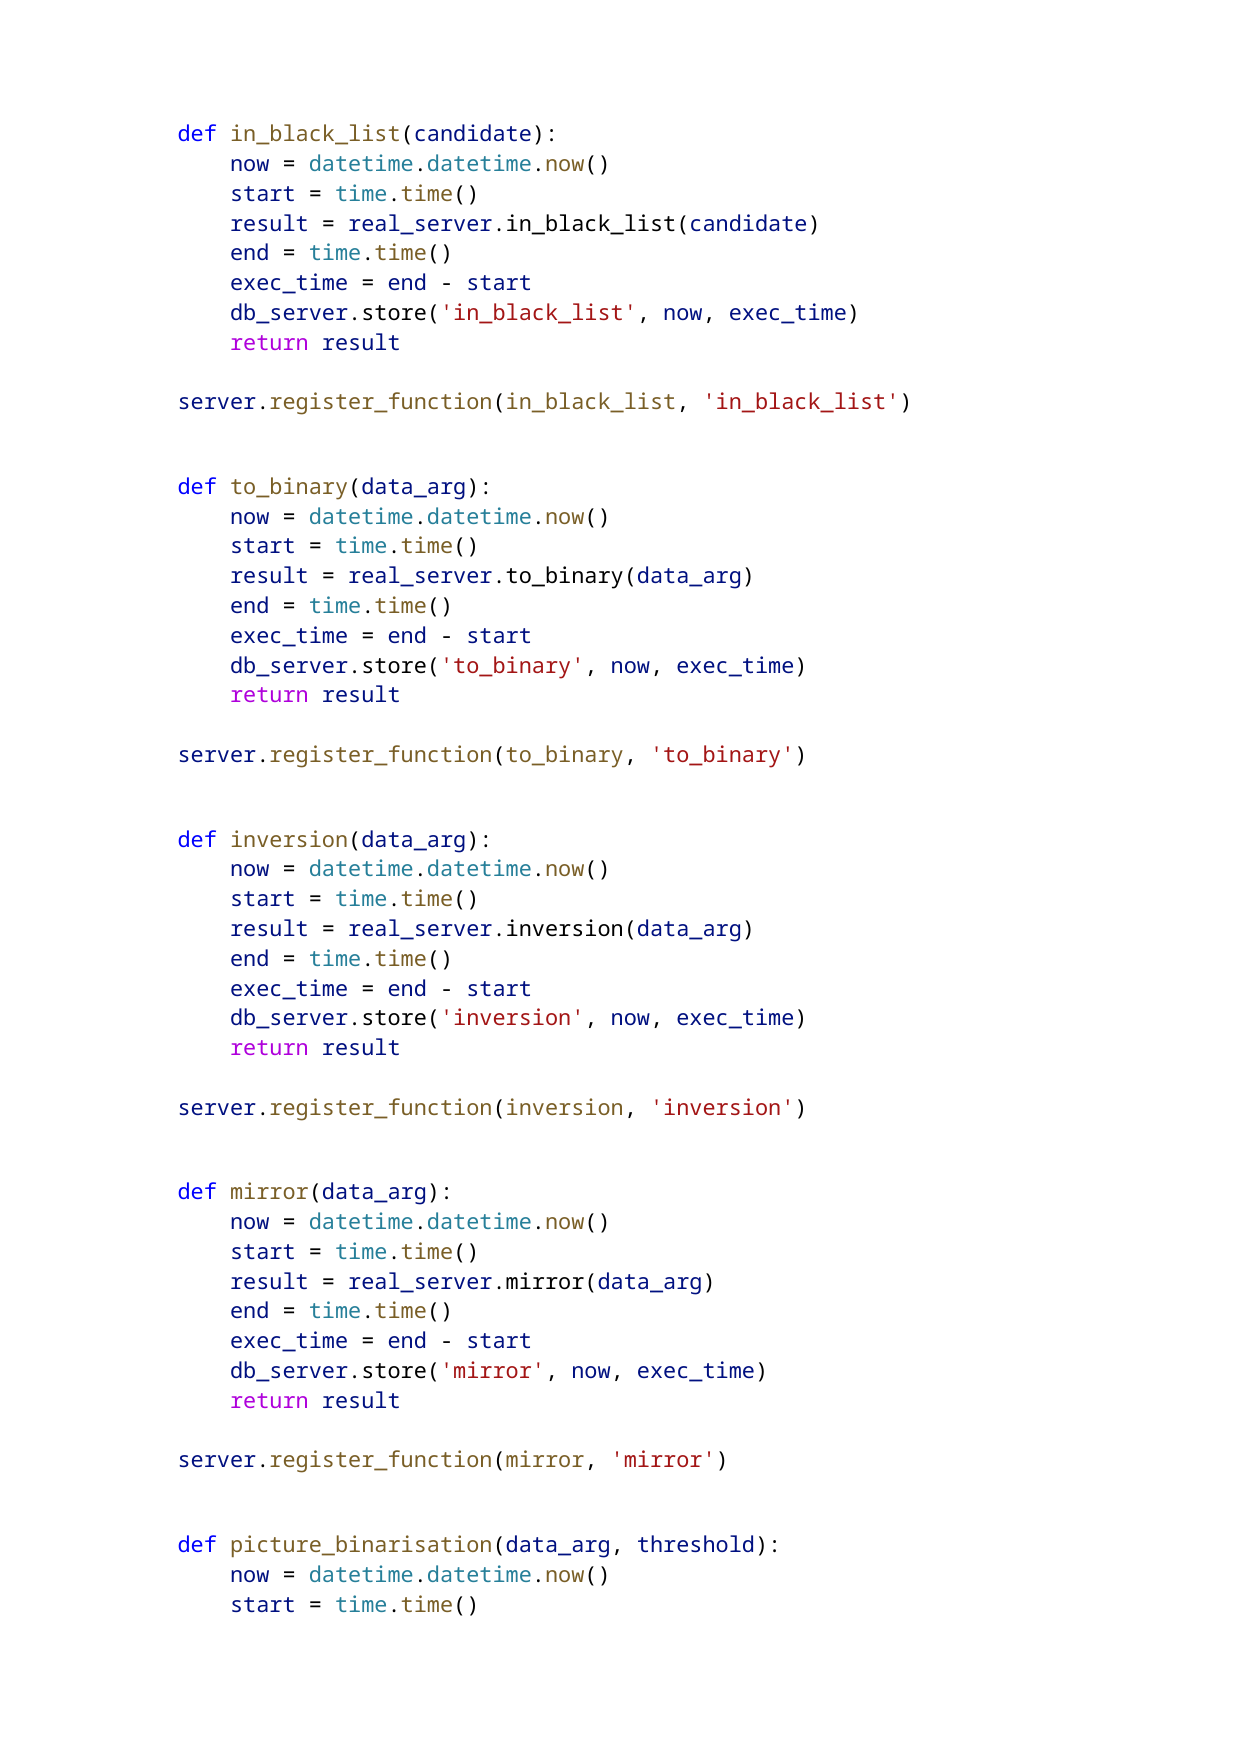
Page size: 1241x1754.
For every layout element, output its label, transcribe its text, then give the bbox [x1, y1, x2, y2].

text now = datetime.datetime.now() [177, 148, 1152, 178]
text db_server.store('in_black_list', now, exec_time) [177, 297, 1152, 327]
text now = datetime.datetime.now() [177, 853, 1152, 883]
text exec_time = end - start [177, 972, 1152, 1002]
text return result [177, 1385, 1152, 1414]
text result = real_server.to_binary(data_arg) [177, 560, 1152, 590]
text server.register_function(to_binary, 'to_binary') [177, 739, 1152, 769]
text exec_time = end - start [177, 620, 1152, 649]
text def inversion(data_arg): [177, 823, 1152, 853]
text start = time.time() [177, 1588, 1152, 1618]
text db_server.store('mirror', now, exec_time) [177, 1355, 1152, 1385]
text now = datetime.datetime.now() [177, 1206, 1152, 1236]
text server.register_function(mirror, 'mirror') [177, 1444, 1152, 1474]
text exec_time = end - start [177, 1325, 1152, 1355]
text end = time.time() [177, 943, 1152, 972]
text def picture_binarisation(data_arg, threshold): [177, 1529, 1152, 1559]
text start = time.time() [177, 178, 1152, 207]
text exec_time = end - start [177, 267, 1152, 297]
text result = real_server.inversion(data_arg) [177, 913, 1152, 943]
text start = time.time() [177, 883, 1152, 913]
text return result [177, 327, 1152, 356]
text server.register_function(in_black_list, 'in_black_list') [177, 386, 1152, 416]
text now = datetime.datetime.now() [177, 501, 1152, 530]
text return result [177, 679, 1152, 709]
text return result [177, 1032, 1152, 1062]
text now = datetime.datetime.now() [177, 1559, 1152, 1588]
text end = time.time() [177, 1295, 1152, 1325]
text end = time.time() [177, 237, 1152, 267]
text def mirror(data_arg): [177, 1176, 1152, 1206]
text start = time.time() [177, 1236, 1152, 1266]
text result = real_server.in_black_list(candidate) [177, 207, 1152, 237]
text def to_binary(data_arg): [177, 471, 1152, 501]
text start = time.time() [177, 530, 1152, 560]
text end = time.time() [177, 590, 1152, 620]
text server.register_function(inversion, 'inversion') [177, 1092, 1152, 1121]
text def in_black_list(candidate): [177, 118, 1152, 148]
text db_server.store('to_binary', now, exec_time) [177, 649, 1152, 679]
text db_server.store('inversion', now, exec_time) [177, 1002, 1152, 1032]
text result = real_server.mirror(data_arg) [177, 1266, 1152, 1295]
